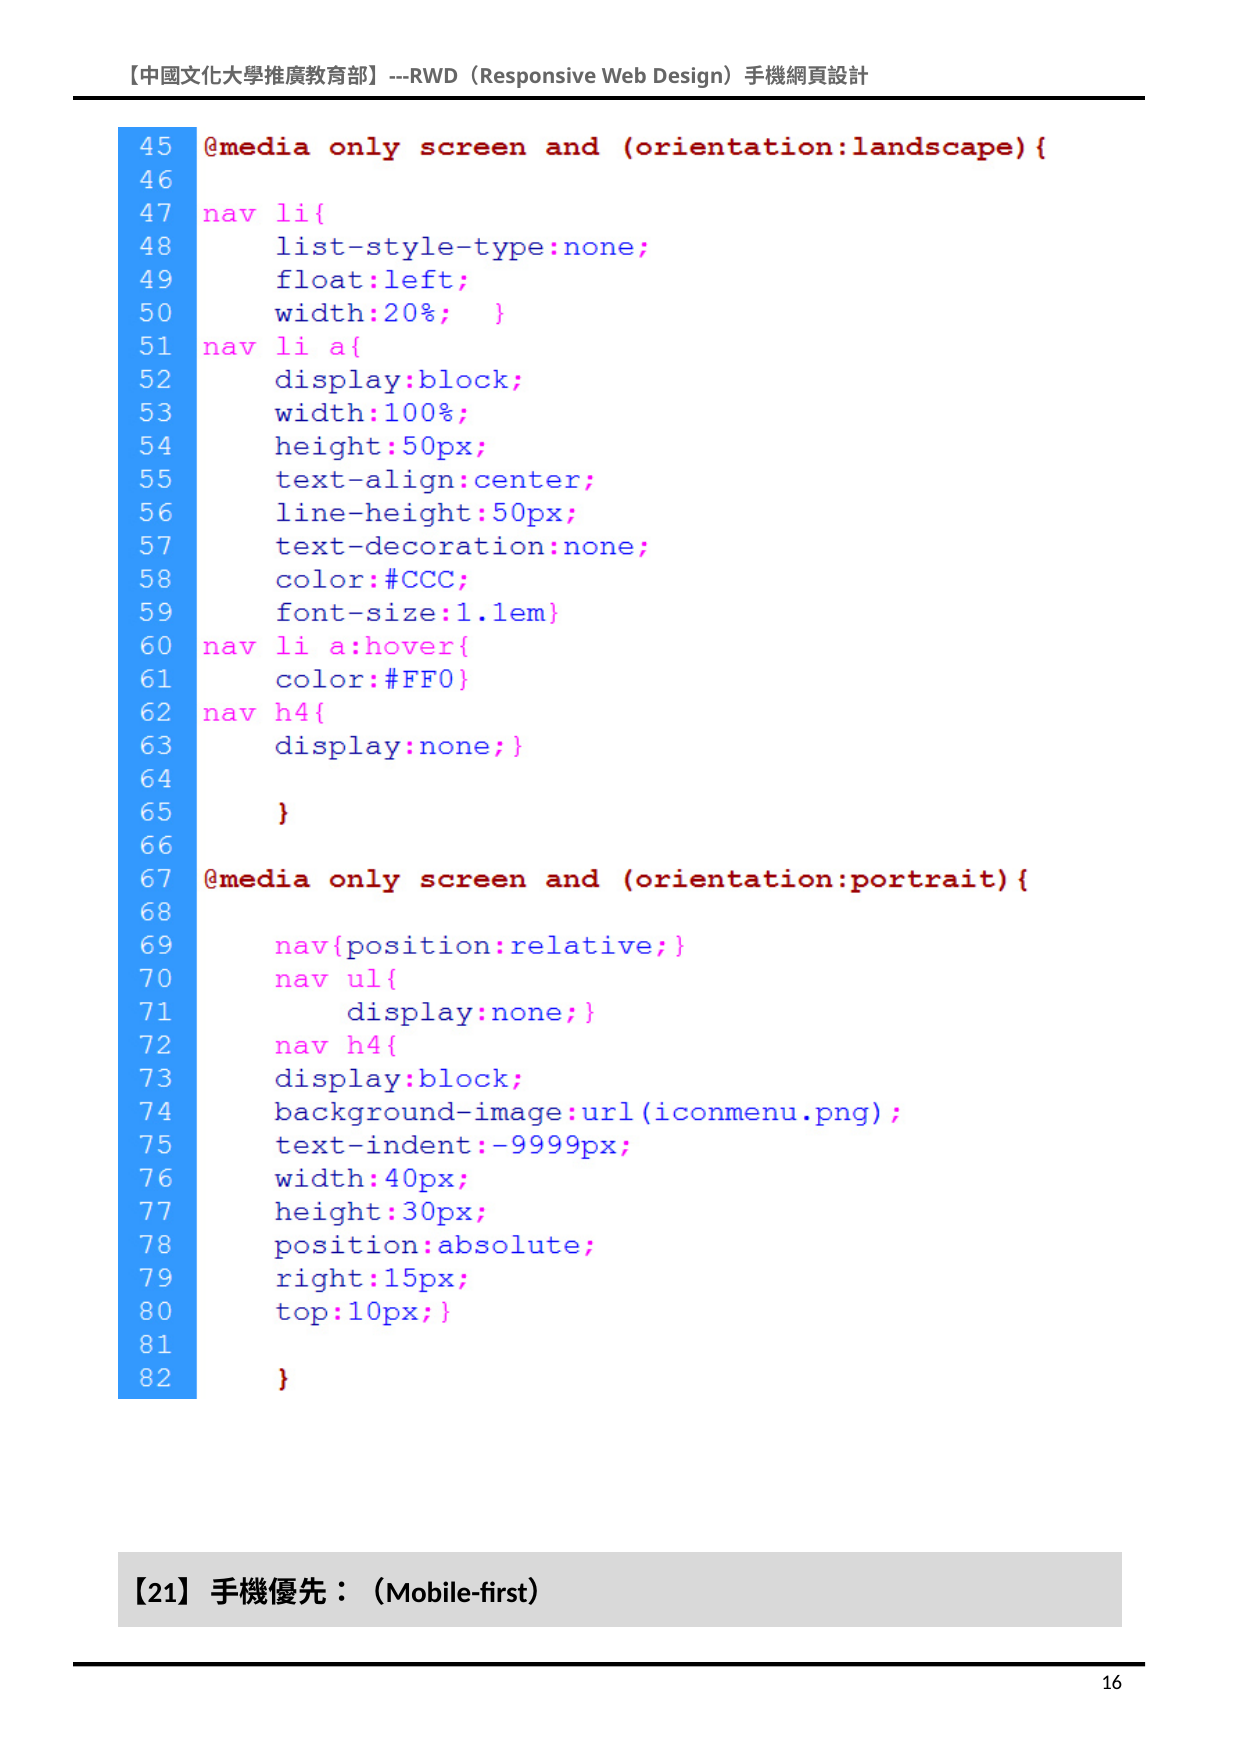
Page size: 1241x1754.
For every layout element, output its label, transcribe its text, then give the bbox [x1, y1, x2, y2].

list 手機優先：（Mobile-first） [118, 1552, 1122, 1627]
picture [118, 127, 1061, 1399]
